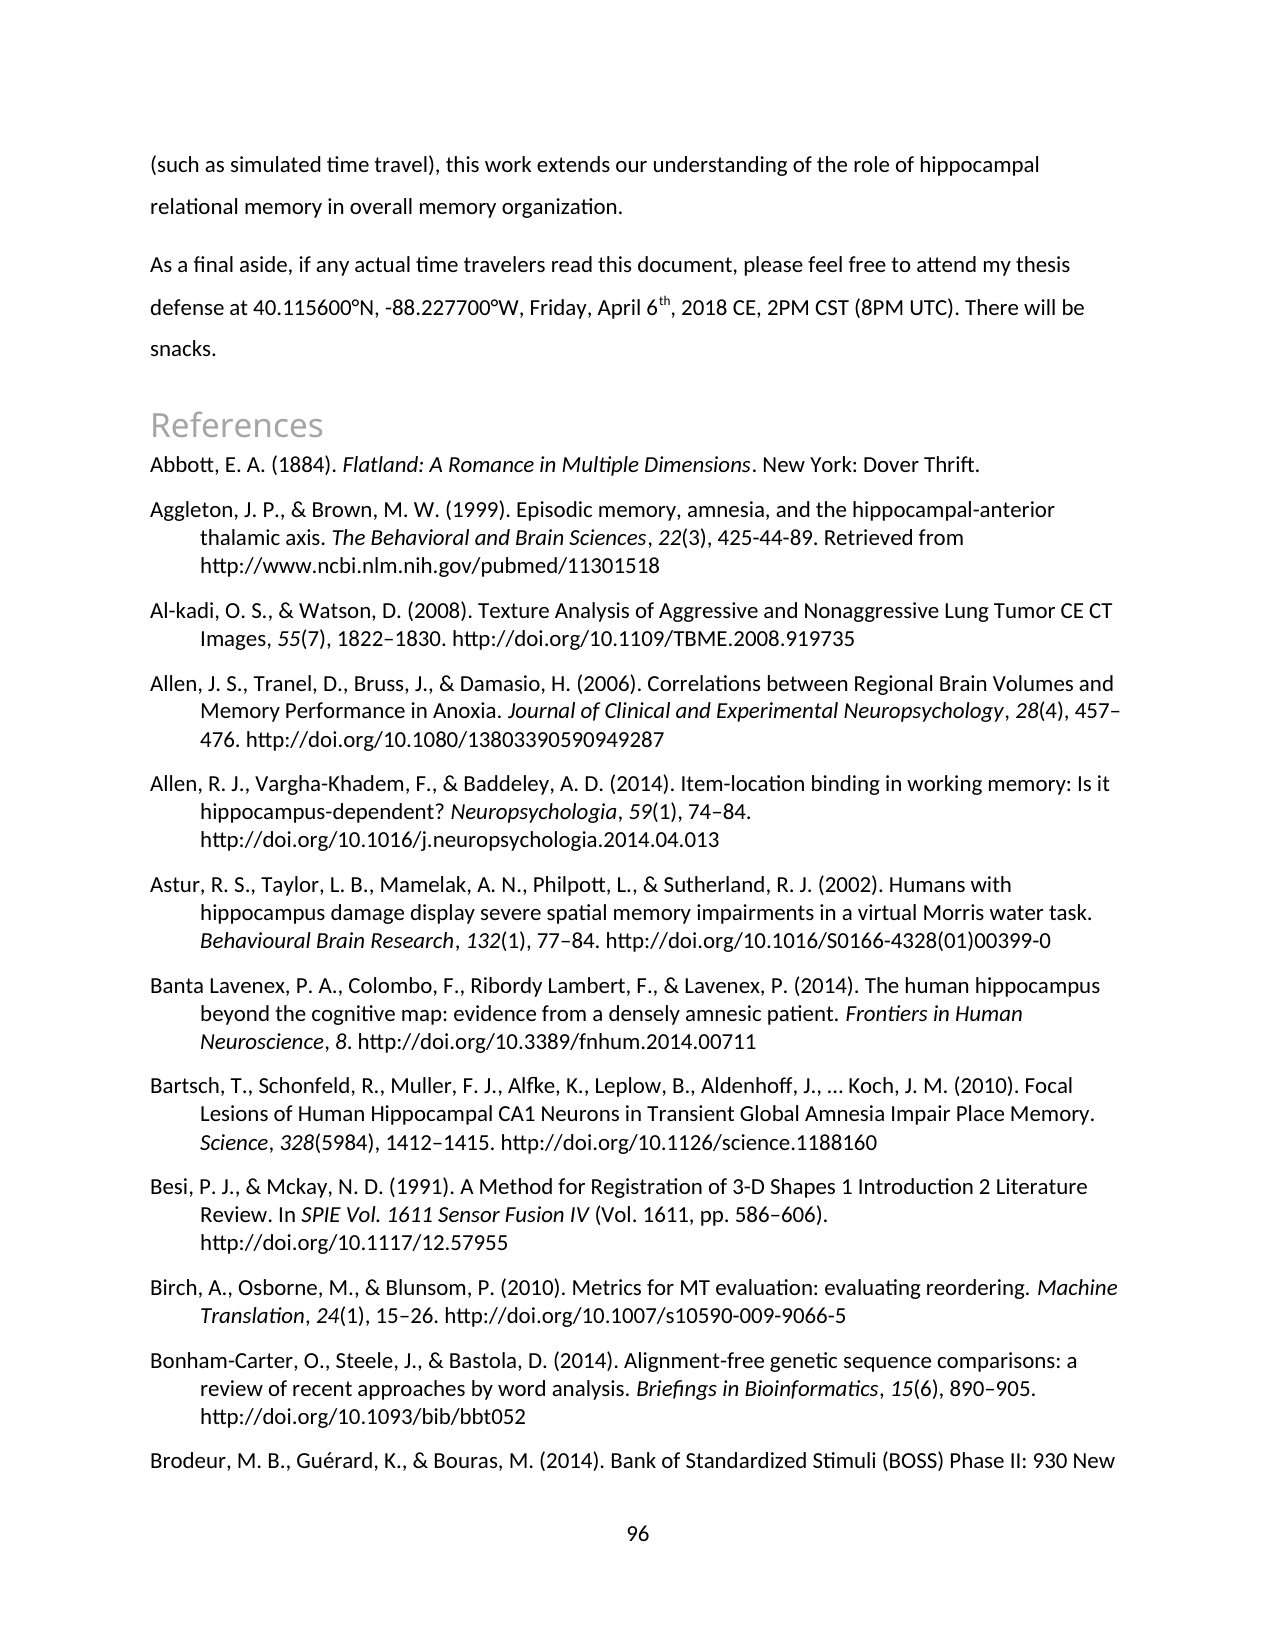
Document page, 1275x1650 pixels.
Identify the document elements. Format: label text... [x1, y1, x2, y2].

text Allen, J. S., Tranel, D., Bruss, J., & Damasio, H. (2006). Correlations between Regional Brain Volumes and Memory Performance in Anoxia. Journal of Clinical and Experimental Neuropsychology, 28(4), 457–476. http://doi.org/10.1080/13803390590949287 [150, 669, 1125, 753]
text Banta Lavenex, P. A., Colombo, F., Ribordy Lambert, F., & Lavenex, P. (2014). The human hippocampus beyond the cognitive map: evidence from a densely amnesic patient. Frontiers in Human Neuroscience, 8. http://doi.org/10.3389/fnhum.2014.00711 [150, 971, 1125, 1055]
text Abbott, E. A. (1884). Flatland: A Romance in Multiple Dimensions. New York: Dover Thrift. [150, 451, 1125, 478]
text Bonham-Carter, O., Steele, J., & Bastola, D. (2014). Alignment-free genetic sequence comparisons: a review of recent approaches by word analysis. Briefings in Bioinformatics, 15(6), 890–905. http://doi.org/10.1093/bib/bbt052 [150, 1346, 1125, 1430]
text Bartsch, T., Schonfeld, R., Muller, F. J., Alfke, K., Leplow, B., Aldenhoff, J., … Koch, J. M. (2010). Focal Lesions of Human Hippocampal CA1 Neurons in Transient Global Amnesia Impair Place Memory. Science, 328(5984), 1412–1415. http://doi.org/10.1126/science.1188160 [150, 1072, 1125, 1156]
subtitle References [150, 402, 1125, 447]
text Birch, A., Osborne, M., & Blunsom, P. (2010). Metrics for MT evaluation: evaluating reordering. Machine Translation, 24(1), 15–26. http://doi.org/10.1007/s10590-009-9066-5 [150, 1273, 1125, 1329]
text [150, 150, 1125, 220]
text Besi, P. J., & Mckay, N. D. (1991). A Method for Registration of 3-D Shapes 1 Introduction 2 Literature Review. In SPIE Vol. 1611 Sensor Fusion IV (Vol. 1611, pp. 586–606). http://doi.org/10.1117/12.57955 [150, 1172, 1125, 1256]
text Aggleton, J. P., & Brown, M. W. (1999). Episodic memory, amnesia, and the hippocampal-anterior thalamic axis. The Behavioral and Brain Sciences, 22(3), 425-44-89. Retrieved from http://www.ncbi.nlm.nih.gov/pubmed/11301518 [150, 495, 1125, 579]
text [150, 1446, 1125, 1474]
text Al-kadi, O. S., & Watson, D. (2008). Texture Analysis of Aggressive and Nonaggressive Lung Tumor CE CT Images, 55(7), 1822–1830. http://doi.org/10.1109/TBME.2008.919735 [150, 596, 1125, 652]
text As a final aside, if any actual time travelers read this document, please feel free to attend my thesis defense at 40.115600°N, -88.227700°W, Friday, April 6th, 2018 CE, 2PM CST (8PM UTC). There will be snacks. [150, 251, 1125, 363]
text Astur, R. S., Taylor, L. B., Mamelak, A. N., Philpott, L., & Sutherland, R. J. (2002). Humans with hippocampus damage display severe spatial memory impairments in a virtual Morris water task. Behavioural Brain Research, 132(1), 77–84. http://doi.org/10.1016/S0166-4328(01)00399-0 [150, 870, 1125, 954]
text Allen, R. J., Vargha-Khadem, F., & Baddeley, A. D. (2014). Item-location binding in working memory: Is it hippocampus-dependent? Neuropsychologia, 59(1), 74–84. http://doi.org/10.1016/j.neuropsychologia.2014.04.013 [150, 769, 1125, 853]
